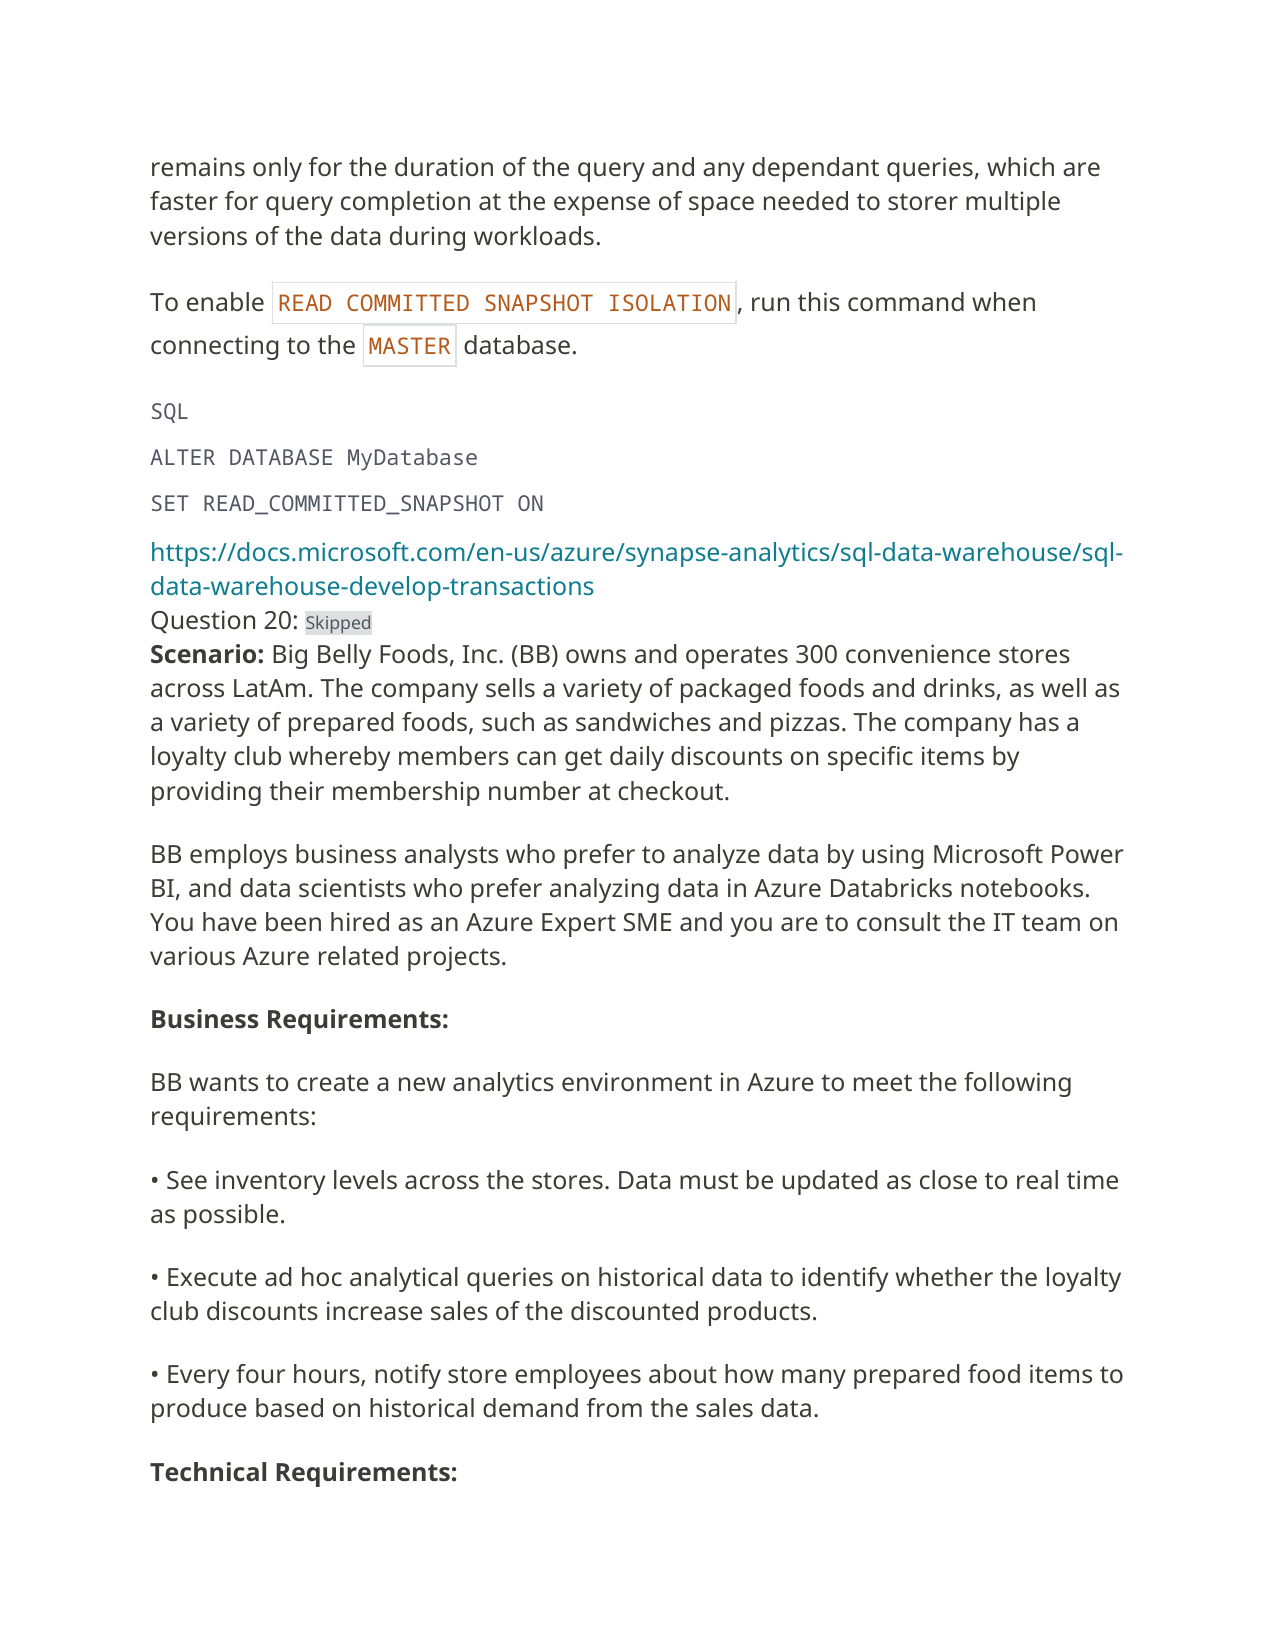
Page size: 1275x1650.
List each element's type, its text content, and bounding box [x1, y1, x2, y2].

text SET READ_COMMITTED_SNAPSHOT ON [150, 488, 1125, 518]
text BB employs business analysts who prefer to analyze data by using Microsoft Power BI, and data scientists who prefer analyzing data in Azure Databricks notebooks. You have been hired as an Azure Expert SME and you are to consult the IT team on various Azure related projects. [150, 836, 1125, 973]
text BB wants to create a new analytics environment in Azure to meet the following requirements: [150, 1065, 1125, 1133]
text • See inventory levels across the stores. Data must be updated as close to real time as possible. [150, 1162, 1125, 1230]
text • Every four hours, notify store employees about how many prepared food items to produce based on historical demand from the sales data. [150, 1357, 1125, 1425]
text ALTER DATABASE MyDatabase [150, 442, 1125, 472]
text To enable READ COMMITTED SNAPSHOT ISOLATION, run this command when connecting to the MASTER database. [457, 281, 1125, 367]
text Scenario: Big Belly Foods, Inc. (BB) owns and operates 300 convenience stores across LatAm. The company sells a variety of packaged foods and drinks, as well as a variety of prepared foods, such as sandwiches and pizzas. The company has a loyalty club whereby members can get daily discounts on specific items by providing their membership number at checkout. [150, 637, 1125, 807]
text To enable READ COMMITTED SNAPSHOT ISOLATION, run this command when connecting to the MASTER database. [150, 281, 363, 367]
text Question 20: Skipped [150, 603, 1125, 637]
text Technical Requirements: [150, 1454, 1125, 1488]
text https://docs.microsoft.com/en-us/azure/synapse-analytics/sql-data-warehouse/sql-data-warehouse-develop-transactions [150, 535, 1125, 603]
text SQL [150, 396, 1125, 426]
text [150, 150, 1125, 252]
text Business Requirements: [150, 1002, 1125, 1036]
text • Execute ad hoc analytical queries on historical data to identify whether the loyalty club discounts increase sales of the discounted products. [150, 1259, 1125, 1328]
